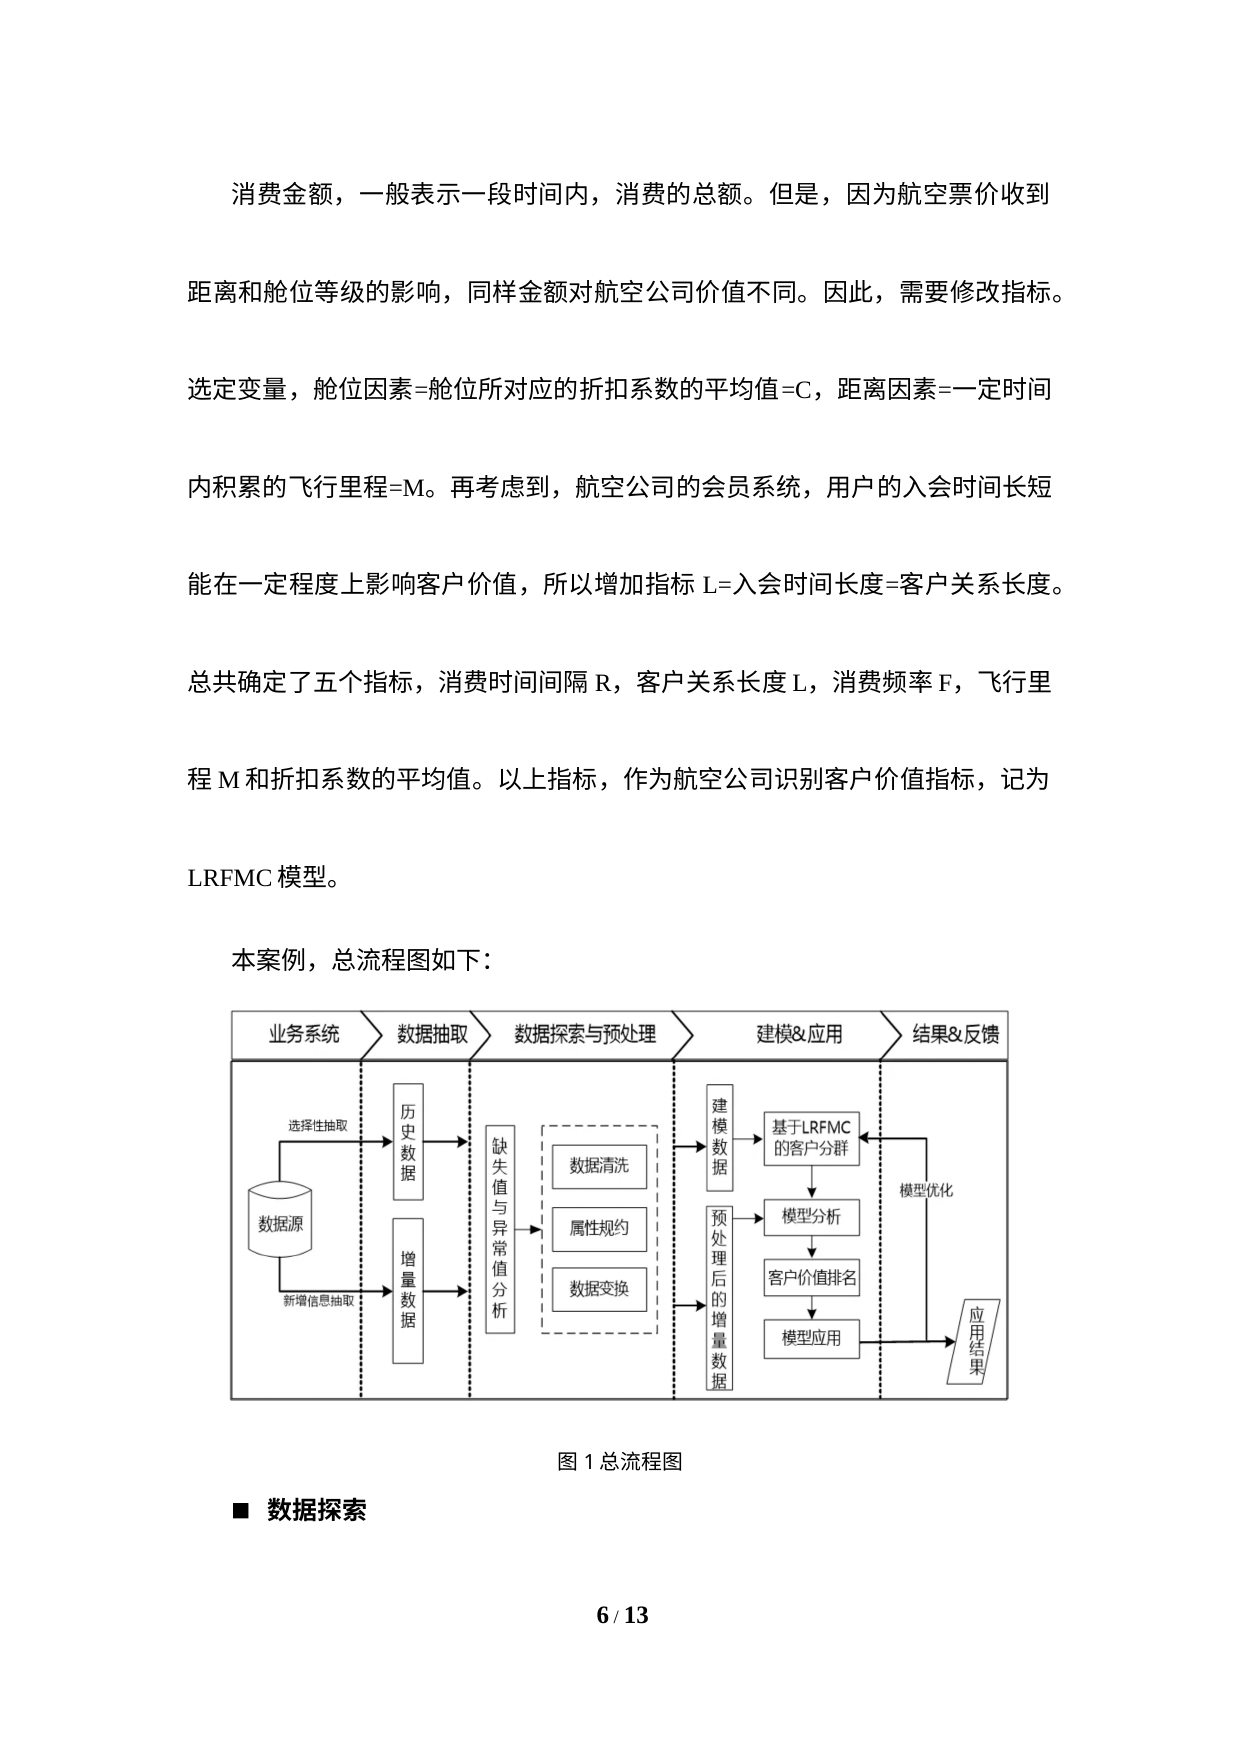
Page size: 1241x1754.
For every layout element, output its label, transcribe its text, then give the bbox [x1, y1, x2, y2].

list 数据探索 [231, 1476, 1053, 1541]
text 本案例，总流程图如下： [187, 926, 1053, 991]
text 图 1总流程图 [187, 1444, 1053, 1476]
text 消费金额，一般表示一段时间内，消费的总额。但是，因为航空票价收到距离和舱位等级的影响，同样金额对航空公司价值不同。因此，需要修改指标。选定变量，舱位因素=舱位所对应的折扣系数的平均值=C，距离因素=一定时间内积累的飞行里程=M。再考虑到，航空公司的会员系统，用户的入会时间长短能在一定程度上影响客户价值，所以增加指标L=入会时间长度=客户关系长度。总共确定了五个指标，消费时间间隔R，客户关系长度L，消费频率F，飞行里程M和折扣系数的平均值。以上指标，作为航空公司识别客户价值指标，记为LRFMC模型。 [187, 160, 1053, 908]
picture [227, 1008, 1013, 1404]
